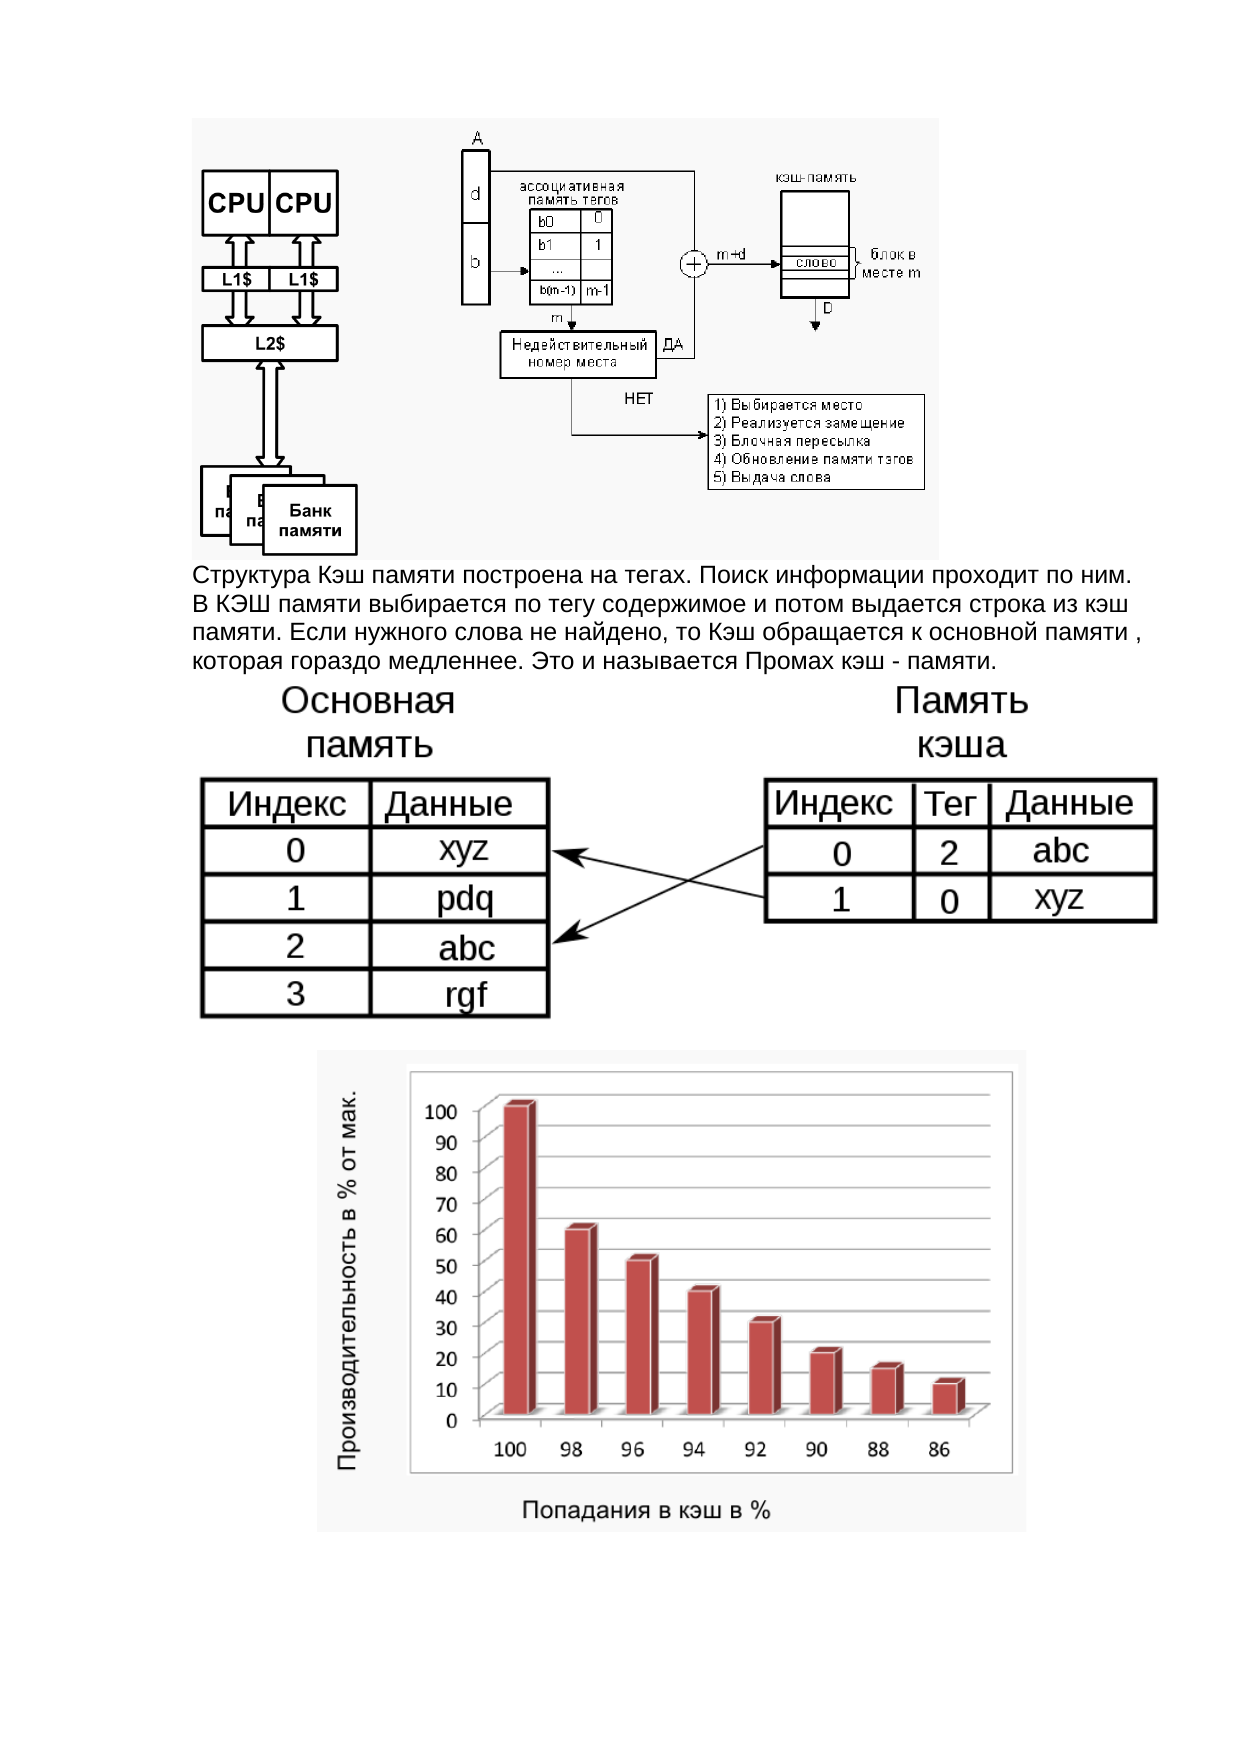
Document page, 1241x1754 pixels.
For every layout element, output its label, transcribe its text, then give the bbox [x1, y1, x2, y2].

picture [191, 675, 1167, 1029]
text Структура Кэш памяти построена на тегах. Поиск информации проходит по ним. В КЭШ памяти выбирается по тегу содержимое и потом выдается строка из кэш памяти. Если нужного слова не найдено, то Кэш обращается к основной памяти , которая гораздо медленнее. Это и называется Промах кэш - памяти. [192, 560, 1152, 675]
picture [317, 1050, 1027, 1532]
picture [191, 118, 939, 560]
